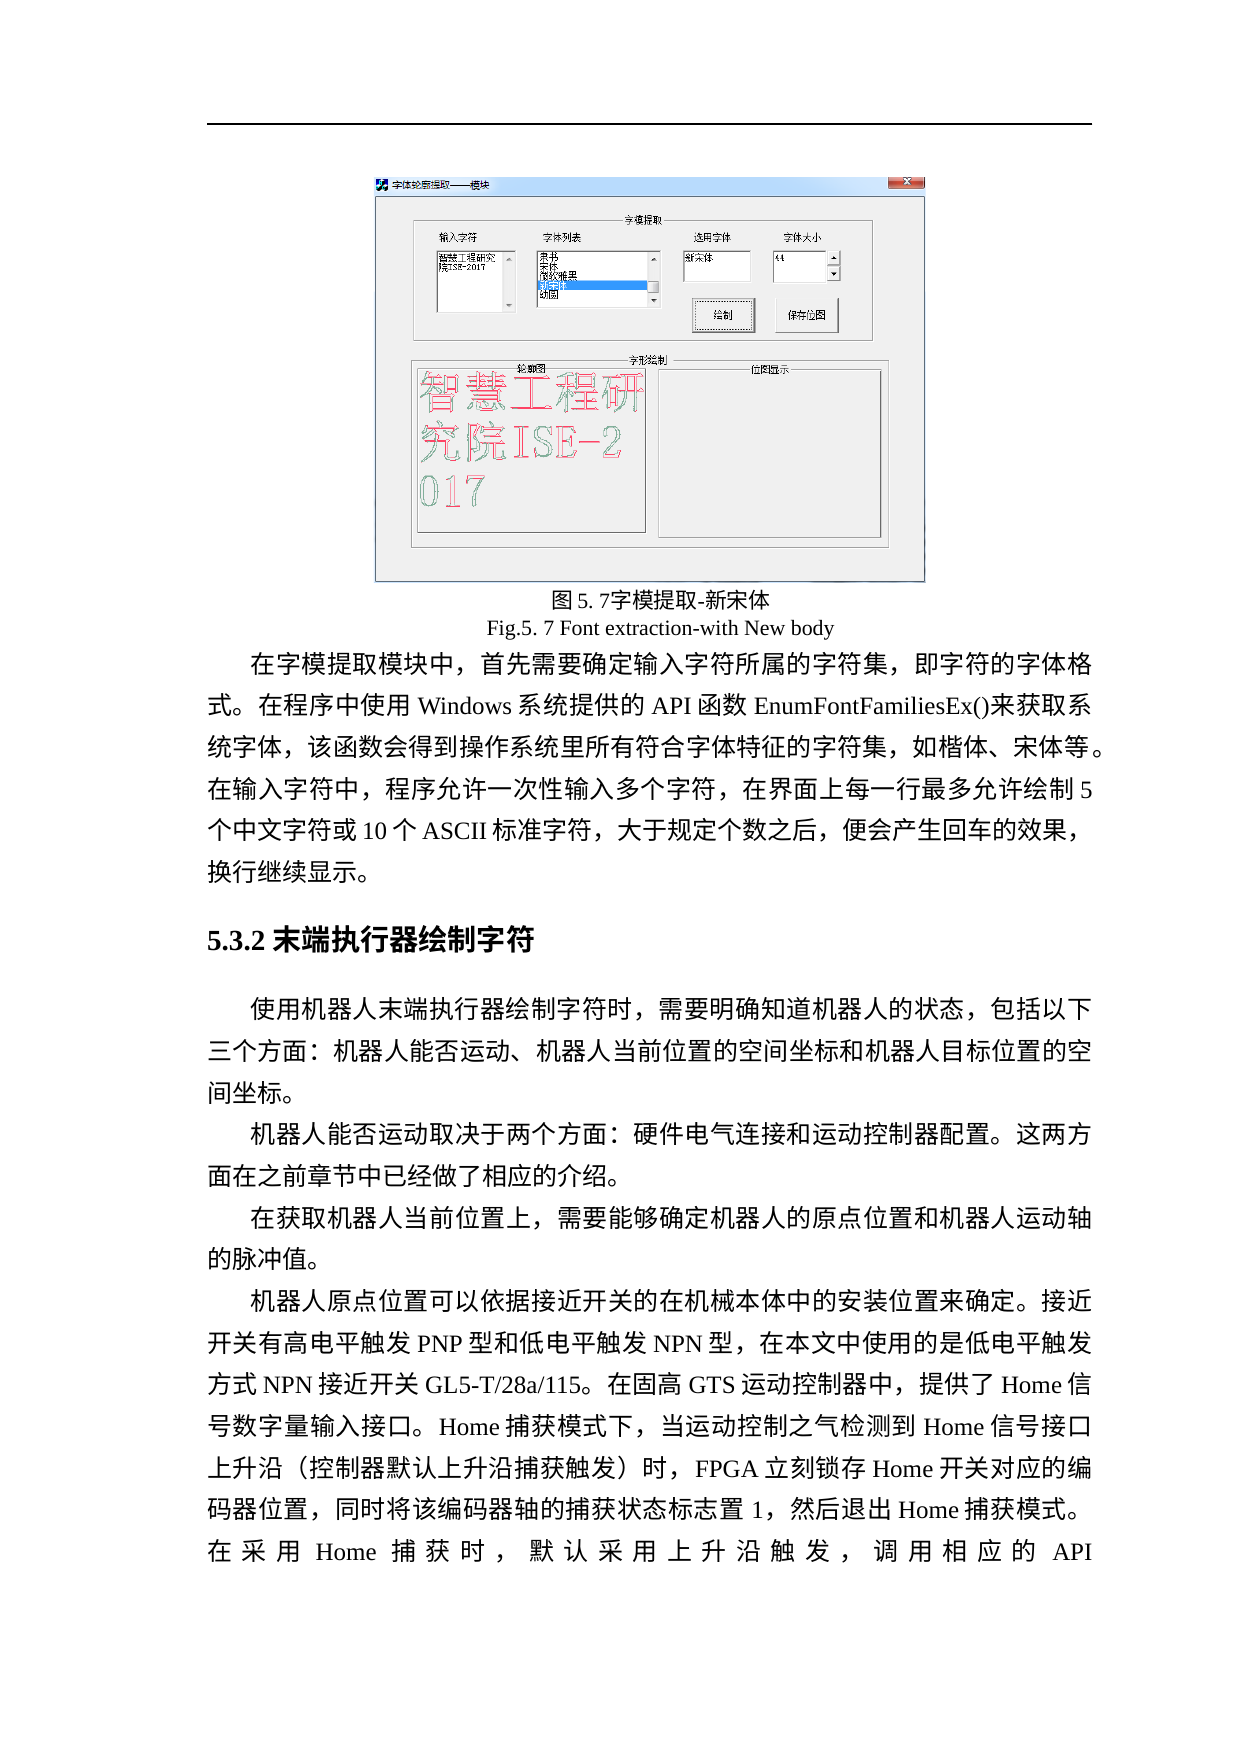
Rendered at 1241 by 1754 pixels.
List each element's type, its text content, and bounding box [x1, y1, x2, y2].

text 在字模提取模块中，首先需要确定输入字符所属的字符集，即字符的字体格式。在程序中使用Windows系统提供的API函数EnumFontFamiliesEx()来获取系统字体，该函数会得到操作系统里所有符合字体特征的字符集，如楷体、宋体等。在输入字符中，程序允许一次性输入多个字符，在界面上每一行最多允许绘制5个中文字符或10个ASCII标准字符，大于规定个数之后，便会产生回车的效果，换行继续显示。 [207, 640, 1092, 890]
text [207, 1277, 1092, 1569]
text 在获取机器人当前位置上，需要能够确定机器人的原点位置和机器人运动轴的脉冲值。 [207, 1194, 1092, 1277]
text 机器人能否运动取决于两个方面：硬件电气连接和运动控制器配置。这两方面在之前章节中已经做了相应的介绍。 [207, 1111, 1092, 1194]
text Fig.5. 7 Font extraction-with New body [229, 614, 1071, 640]
text 图5. 7字模提取-新宋体 [229, 583, 1071, 614]
text 使用机器人末端执行器绘制字符时，需要明确知道机器人的状态，包括以下三个方面：机器人能否运动、机器人当前位置的空间坐标和机器人目标位置的空间坐标。 [207, 986, 1092, 1111]
subtitle 5.3.2 末端执行器绘制字符 [207, 917, 1092, 958]
picture [373, 177, 926, 583]
